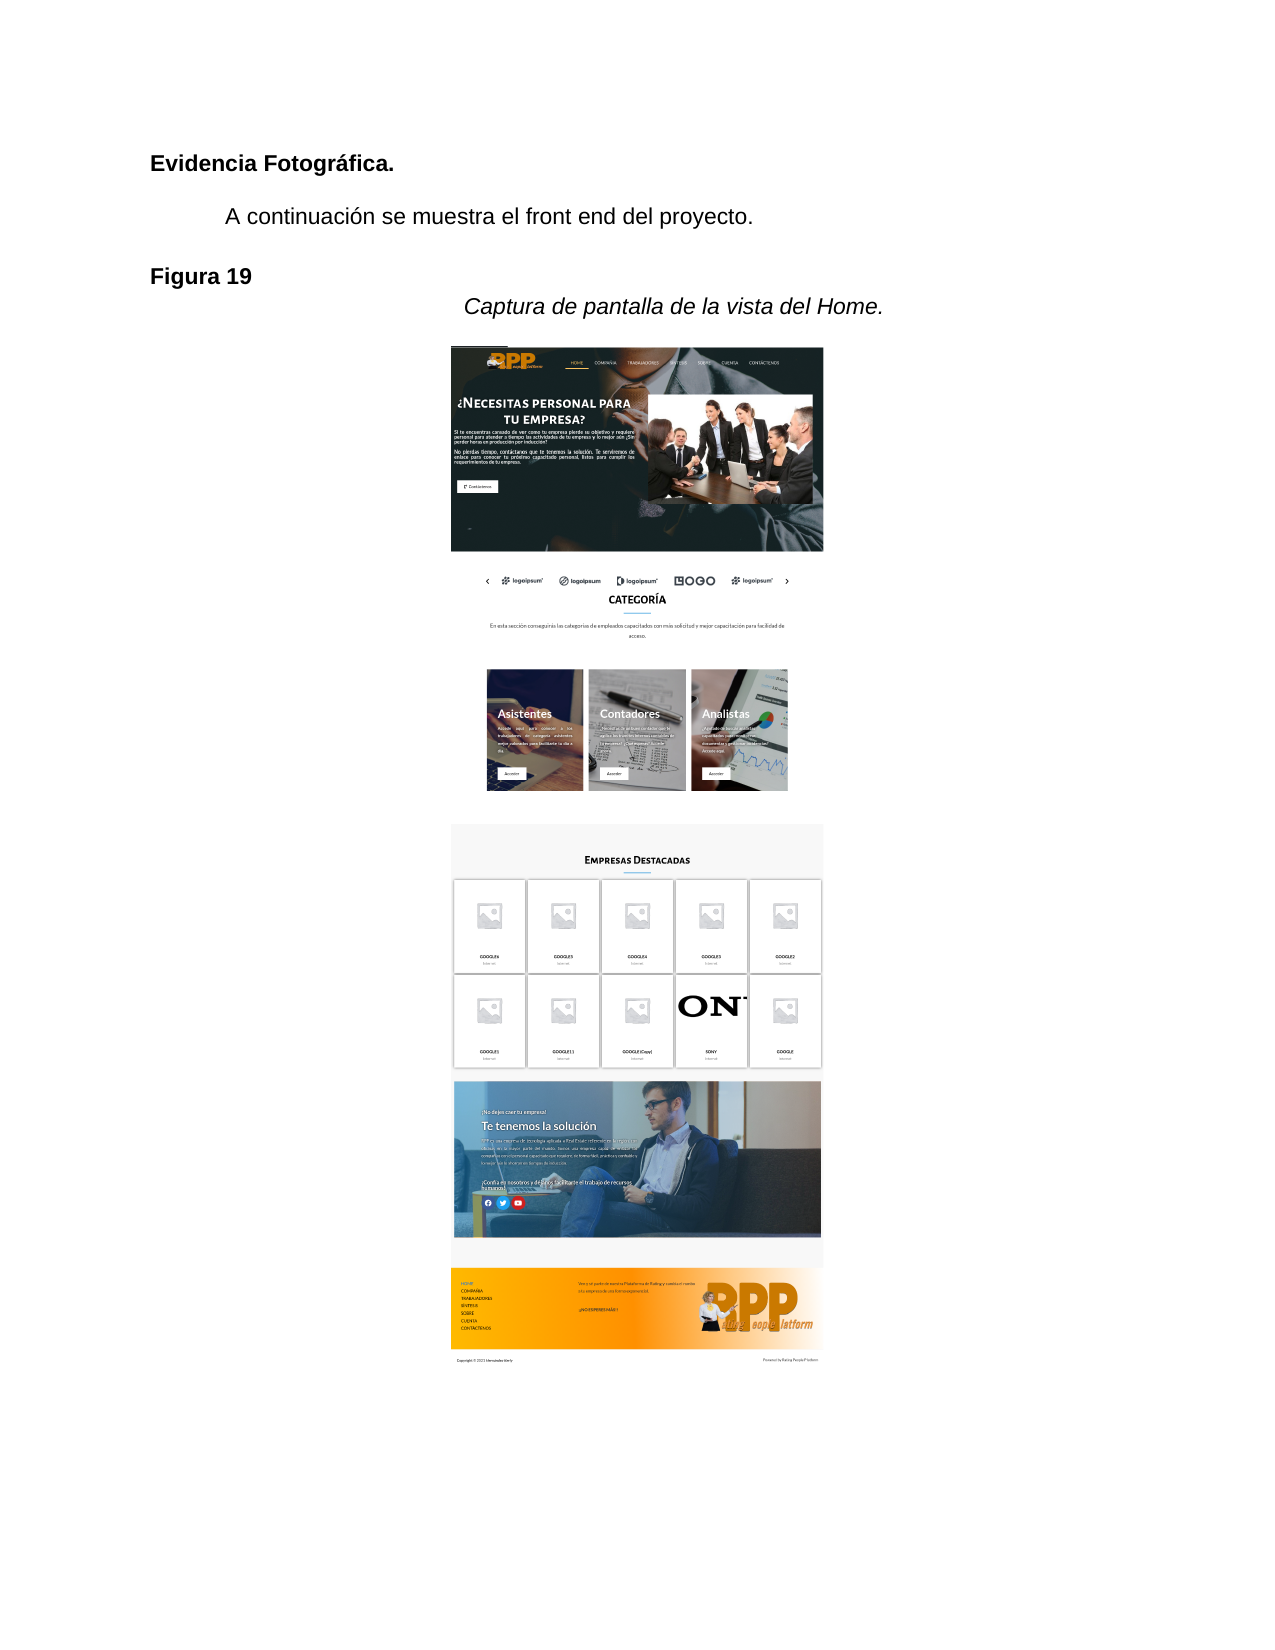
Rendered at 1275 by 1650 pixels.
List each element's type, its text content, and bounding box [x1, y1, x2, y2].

text Captura de pantalla de la vista del Home. [225, 293, 1125, 320]
picture [451, 346, 824, 1371]
text A continuación se muestra el front end del proyecto. [150, 203, 1125, 229]
text Figura 19 [150, 263, 1125, 289]
subtitle Evidencia Fotográfica. [150, 150, 1125, 176]
